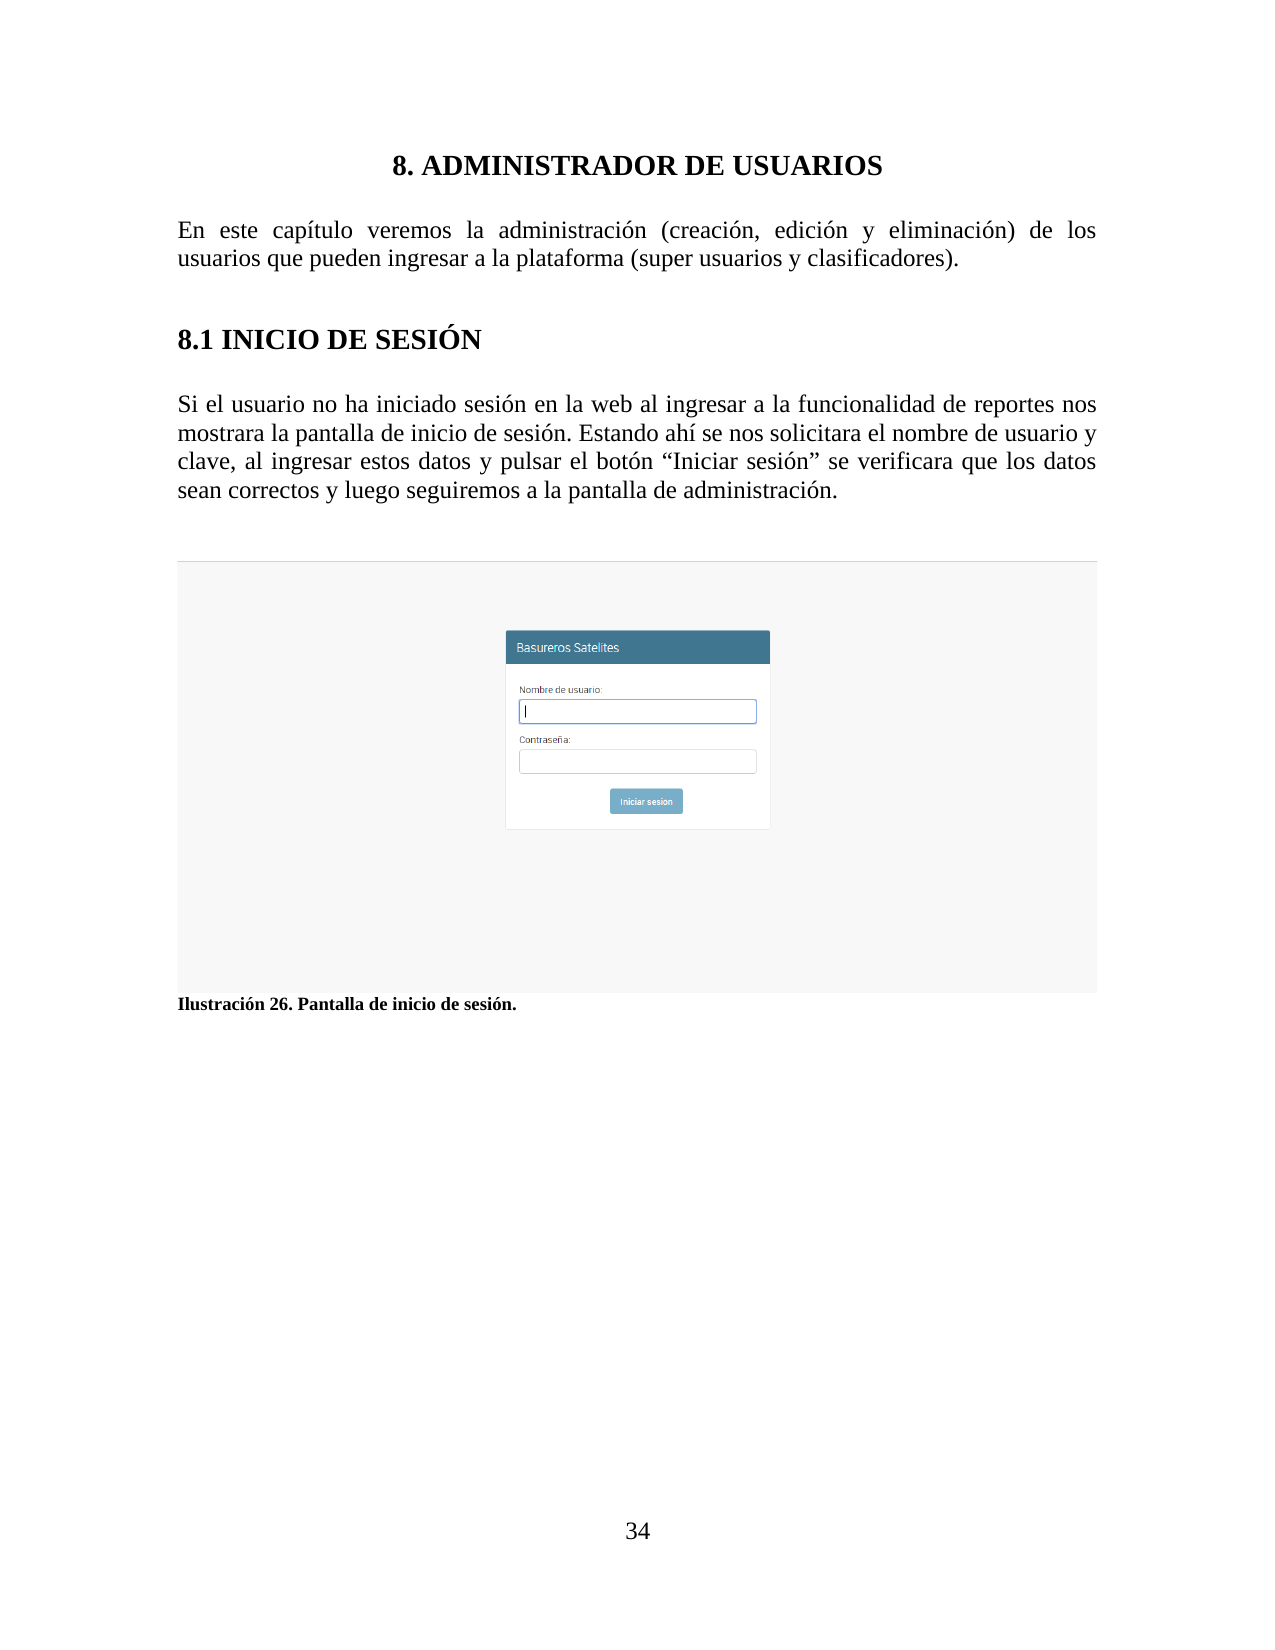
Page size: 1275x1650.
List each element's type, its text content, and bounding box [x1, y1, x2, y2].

subtitle 8. administrador de usuarios [177, 148, 1098, 181]
picture [177, 561, 1098, 993]
text Ilustración 26. Pantalla de inicio de sesión. [177, 993, 1098, 1014]
subtitle 8.1 Inicio de sesión [177, 322, 1098, 355]
text En este capítulo veremos la administración (creación, edición y eliminación) de los usuarios que pueden ingresar a la plataforma (super usuarios y clasificadores). [177, 215, 1098, 272]
text Si el usuario no ha iniciado sesión en la web al ingresar a la funcionalidad de reportes nos mostrara la pantalla de inicio de sesión. Estando ahí se nos solicitara el nombre de usuario y clave, al ingresar estos datos y pulsar el botón “Iniciar sesión” se verificara que los datos sean correctos y luego seguiremos a la pantalla de administración. [177, 389, 1098, 504]
